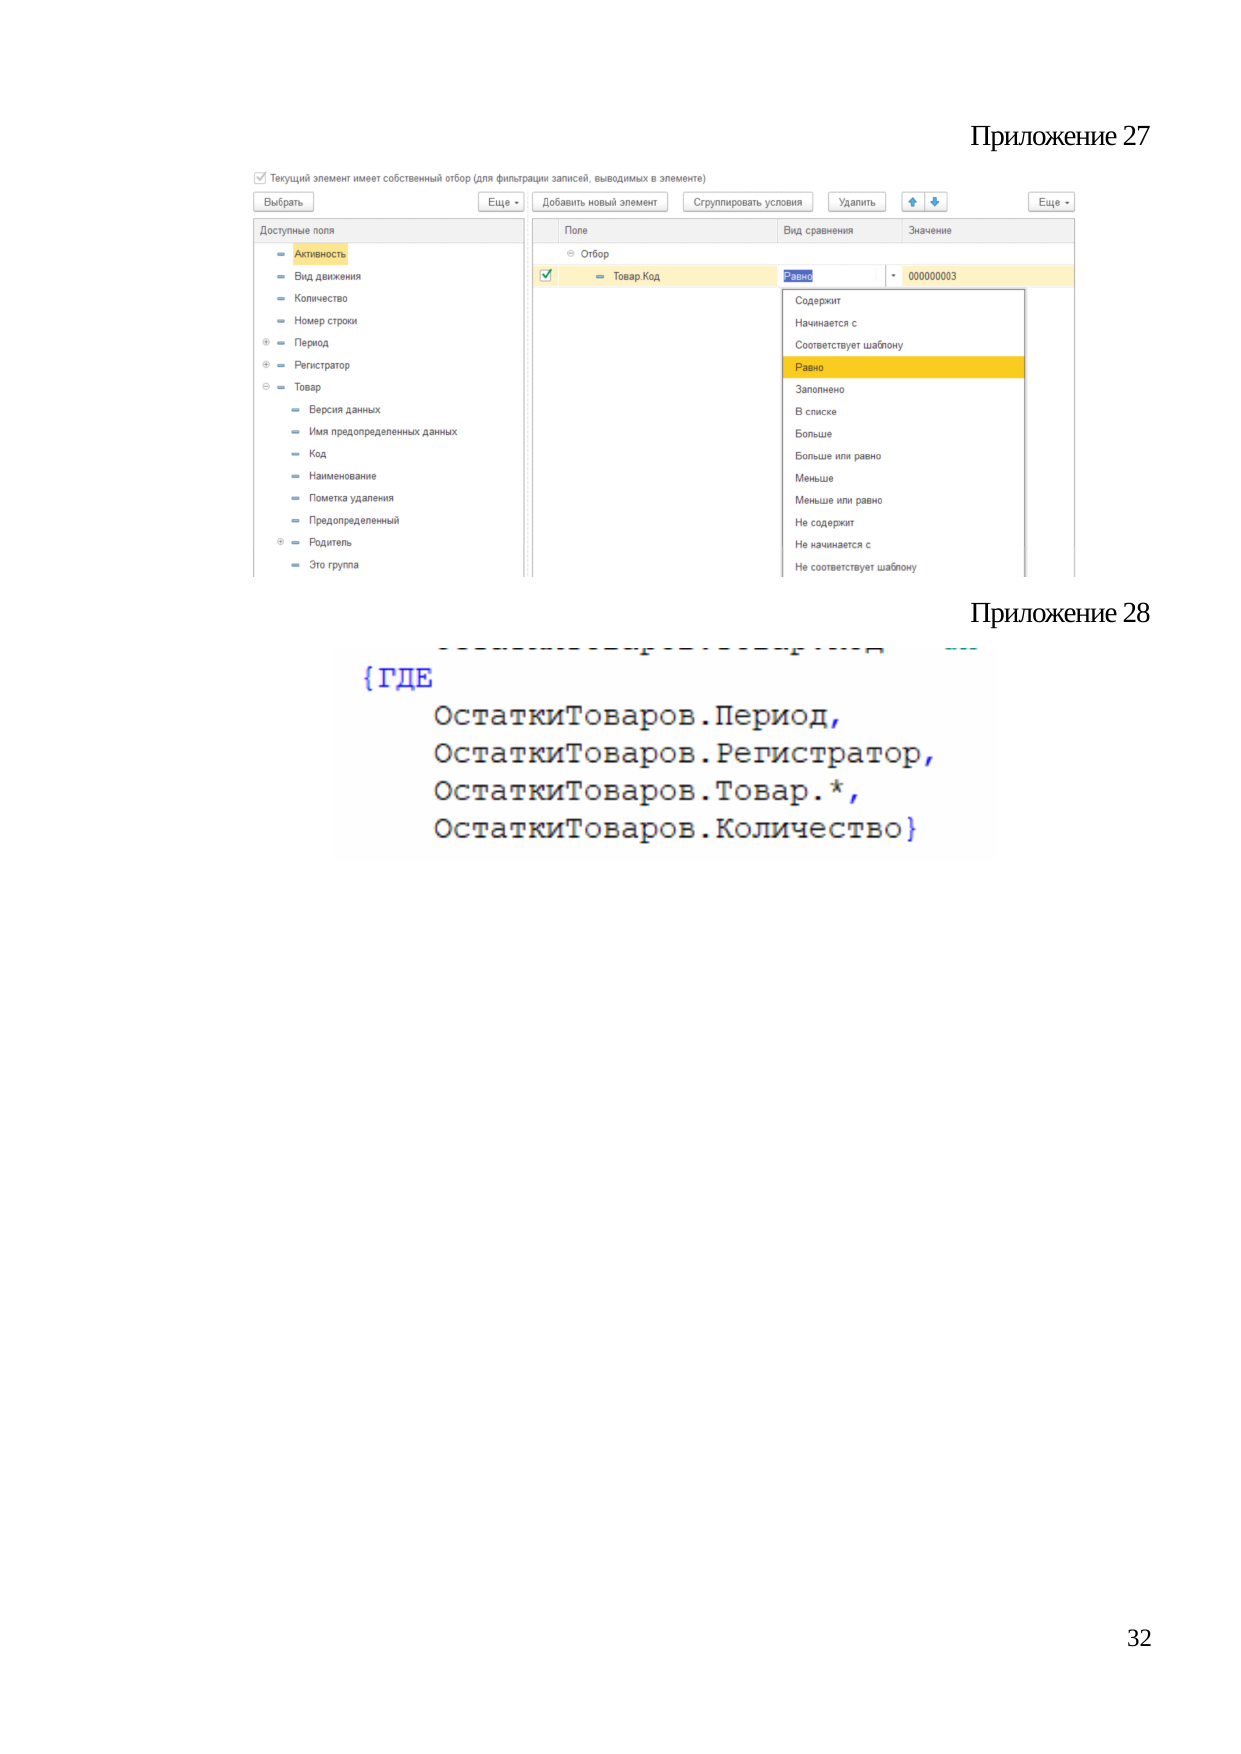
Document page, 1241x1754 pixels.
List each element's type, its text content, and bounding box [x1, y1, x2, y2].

text Приложение 27 [177, 118, 1152, 152]
picture [333, 648, 996, 860]
picture [248, 171, 1081, 577]
text Приложение 28 [177, 596, 1152, 629]
